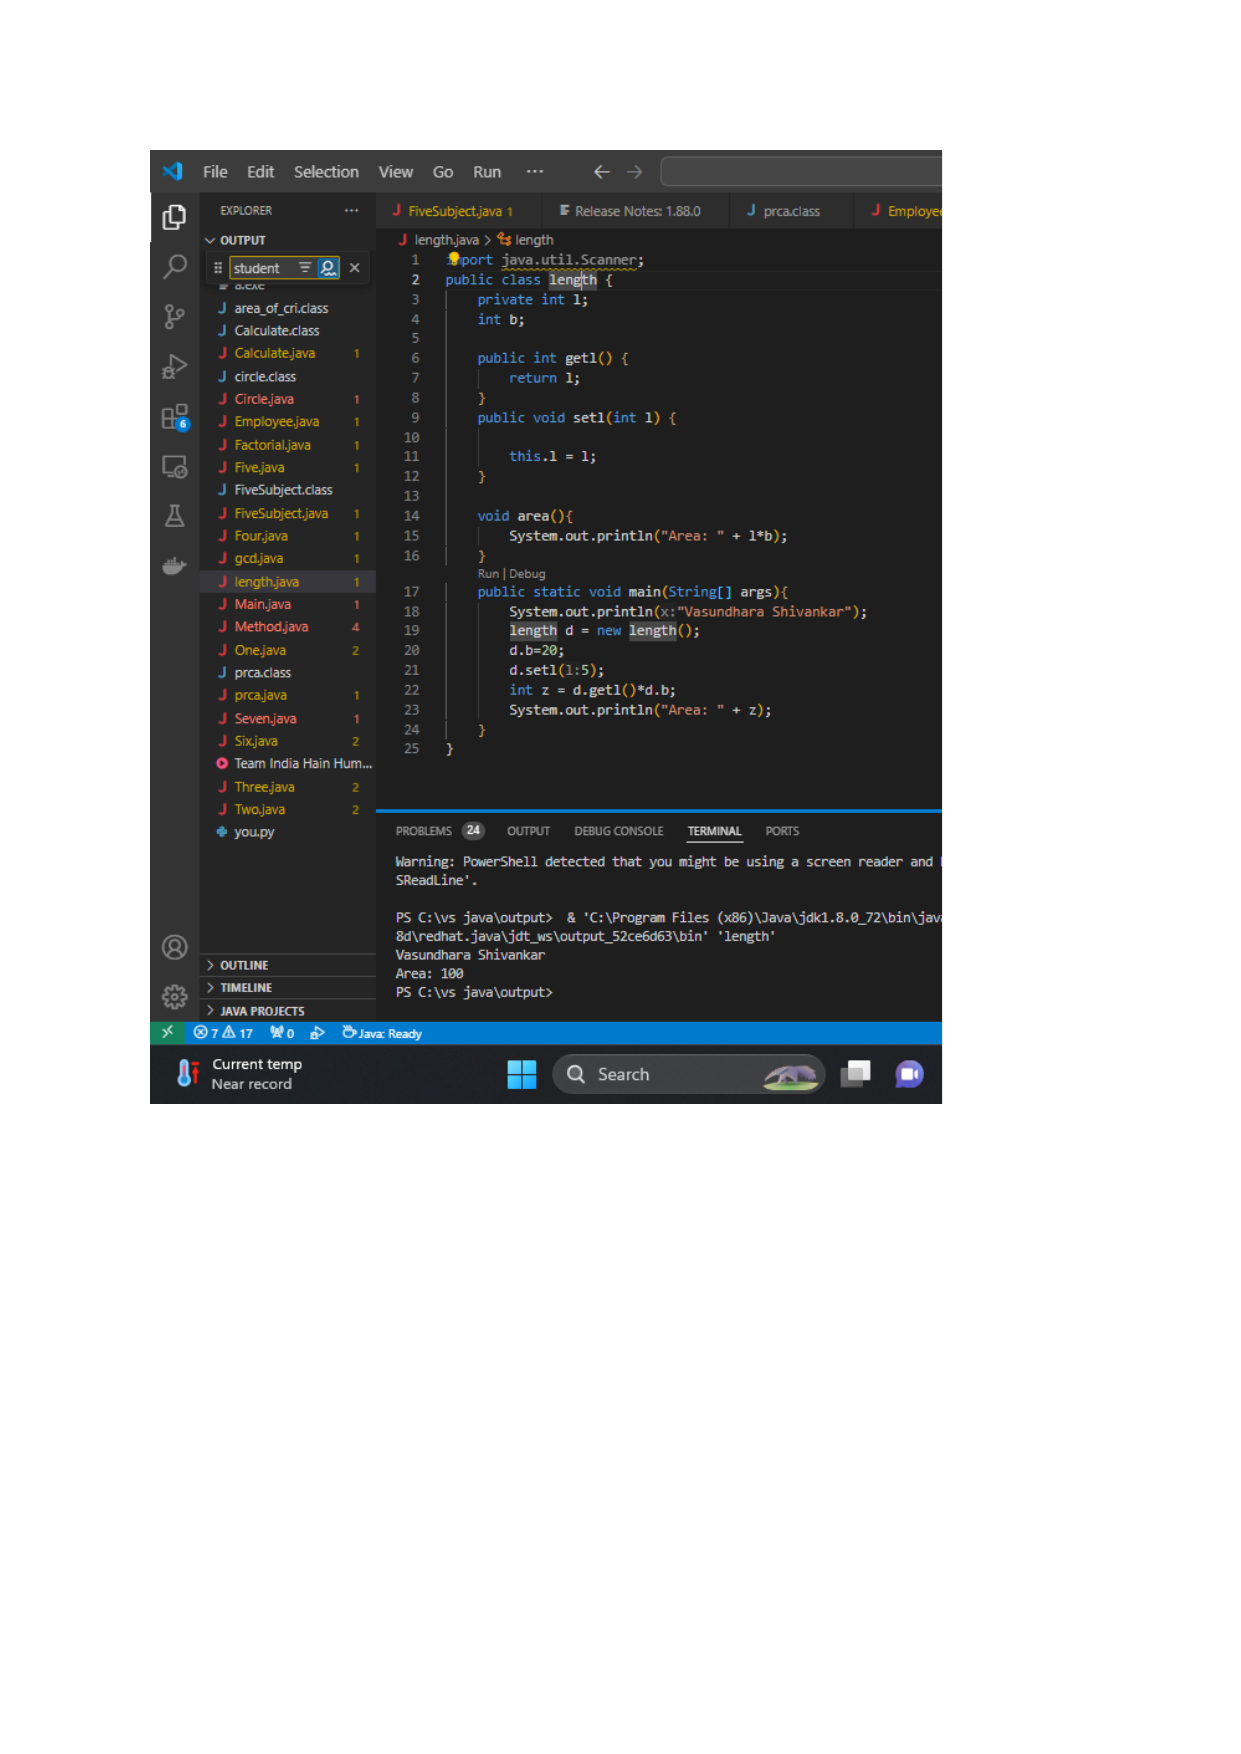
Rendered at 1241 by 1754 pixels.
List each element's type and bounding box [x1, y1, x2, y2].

picture [150, 150, 943, 1104]
